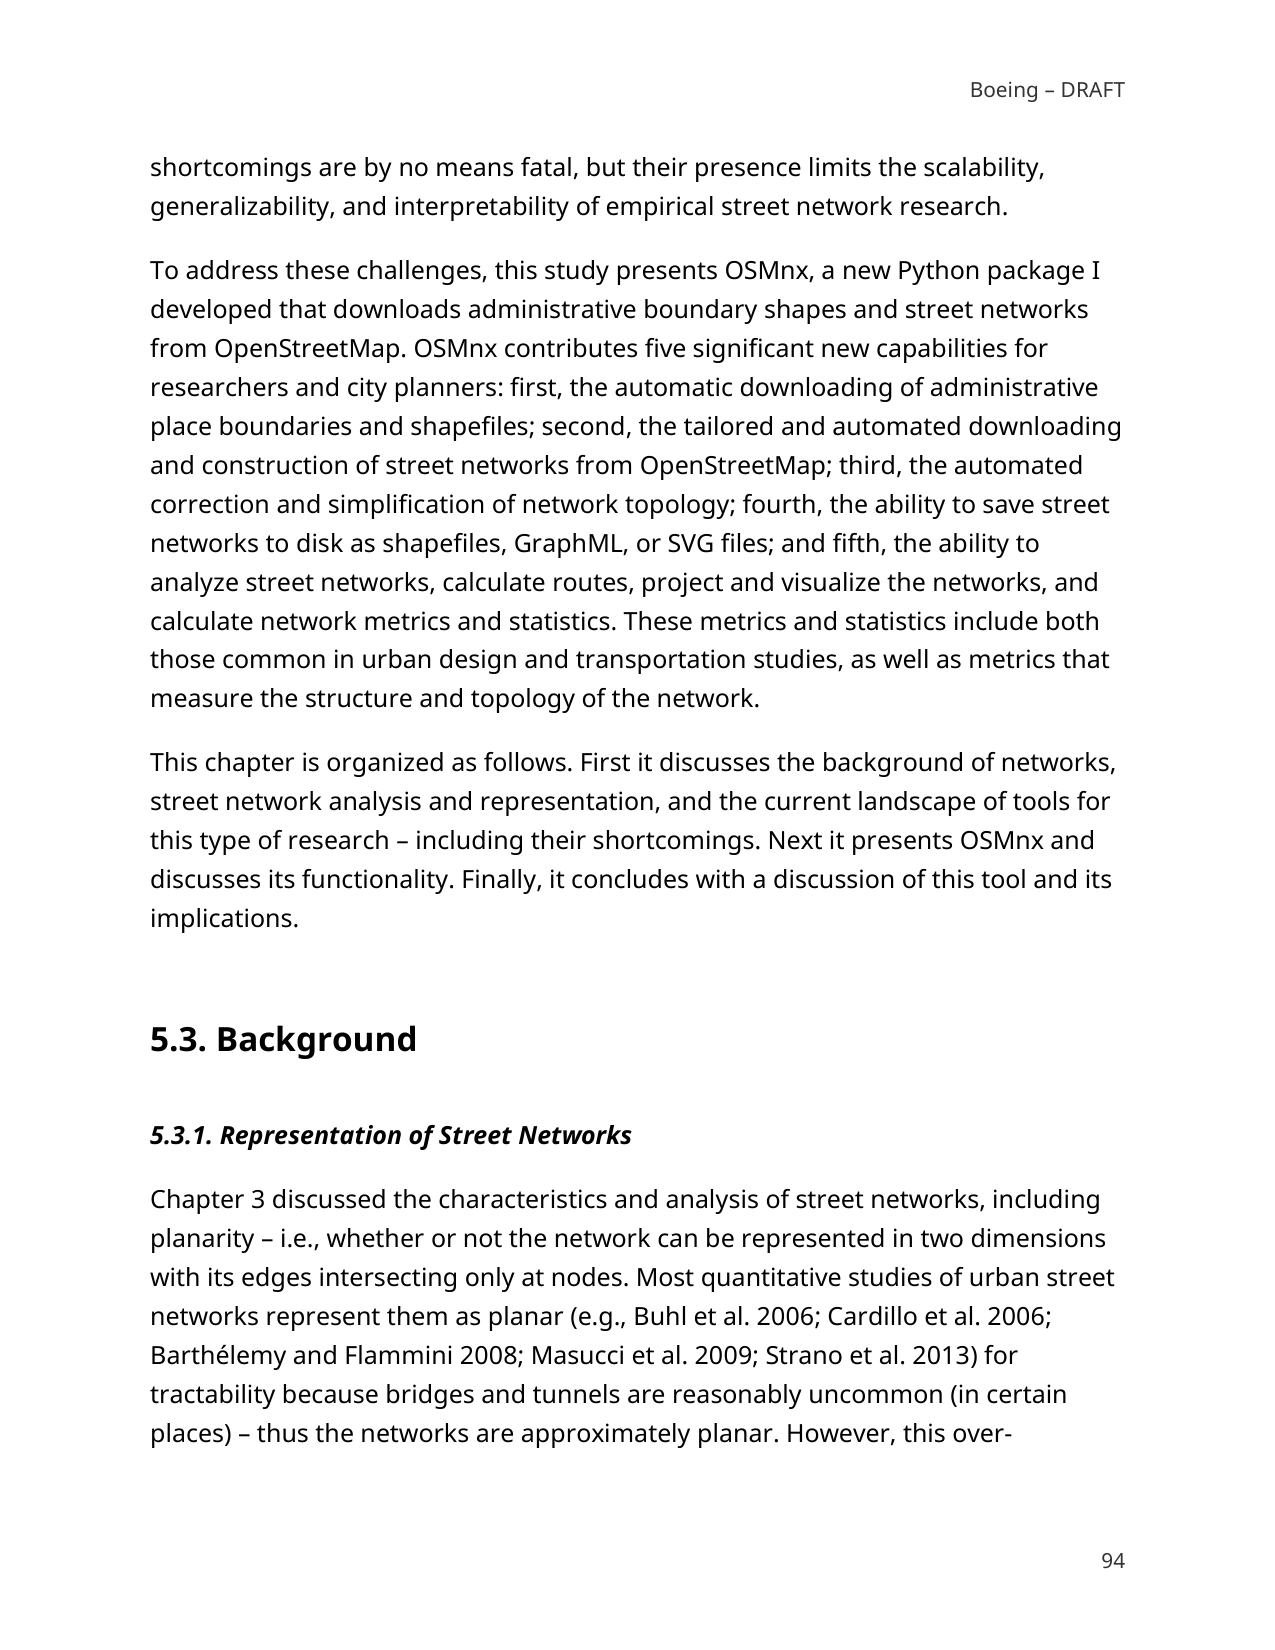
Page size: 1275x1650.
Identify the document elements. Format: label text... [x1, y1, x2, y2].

subtitle Background [150, 1015, 1125, 1061]
text To address these challenges, this study presents OSMnx, a new Python package I developed that downloads administrative boundary shapes and street networks from OpenStreetMap. OSMnx contributes five significant new capabilities for researchers and city planners: first, the automatic downloading of administrative place boundaries and shapefiles; second, the tailored and automated downloading and construction of street networks from OpenStreetMap; third, the automated correction and simplification of network topology; fourth, the ability to save street networks to disk as shapefiles, GraphML, or SVG files; and fifth, the ability to analyze street networks, calculate routes, project and visualize the networks, and calculate network metrics and statistics. These metrics and statistics include both those common in urban design and transportation studies, as well as metrics that measure the structure and topology of the network. [150, 253, 1125, 715]
text This chapter is organized as follows. First it discusses the background of networks, street network analysis and representation, and the current landscape of tools for this type of research – including their shortcomings. Next it presents OSMnx and discusses its functionality. Finally, it concludes with a discussion of this tool and its implications. [150, 745, 1125, 935]
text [150, 1182, 1125, 1450]
subtitle Representation of Street Networks [150, 1118, 1125, 1152]
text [150, 150, 1125, 223]
